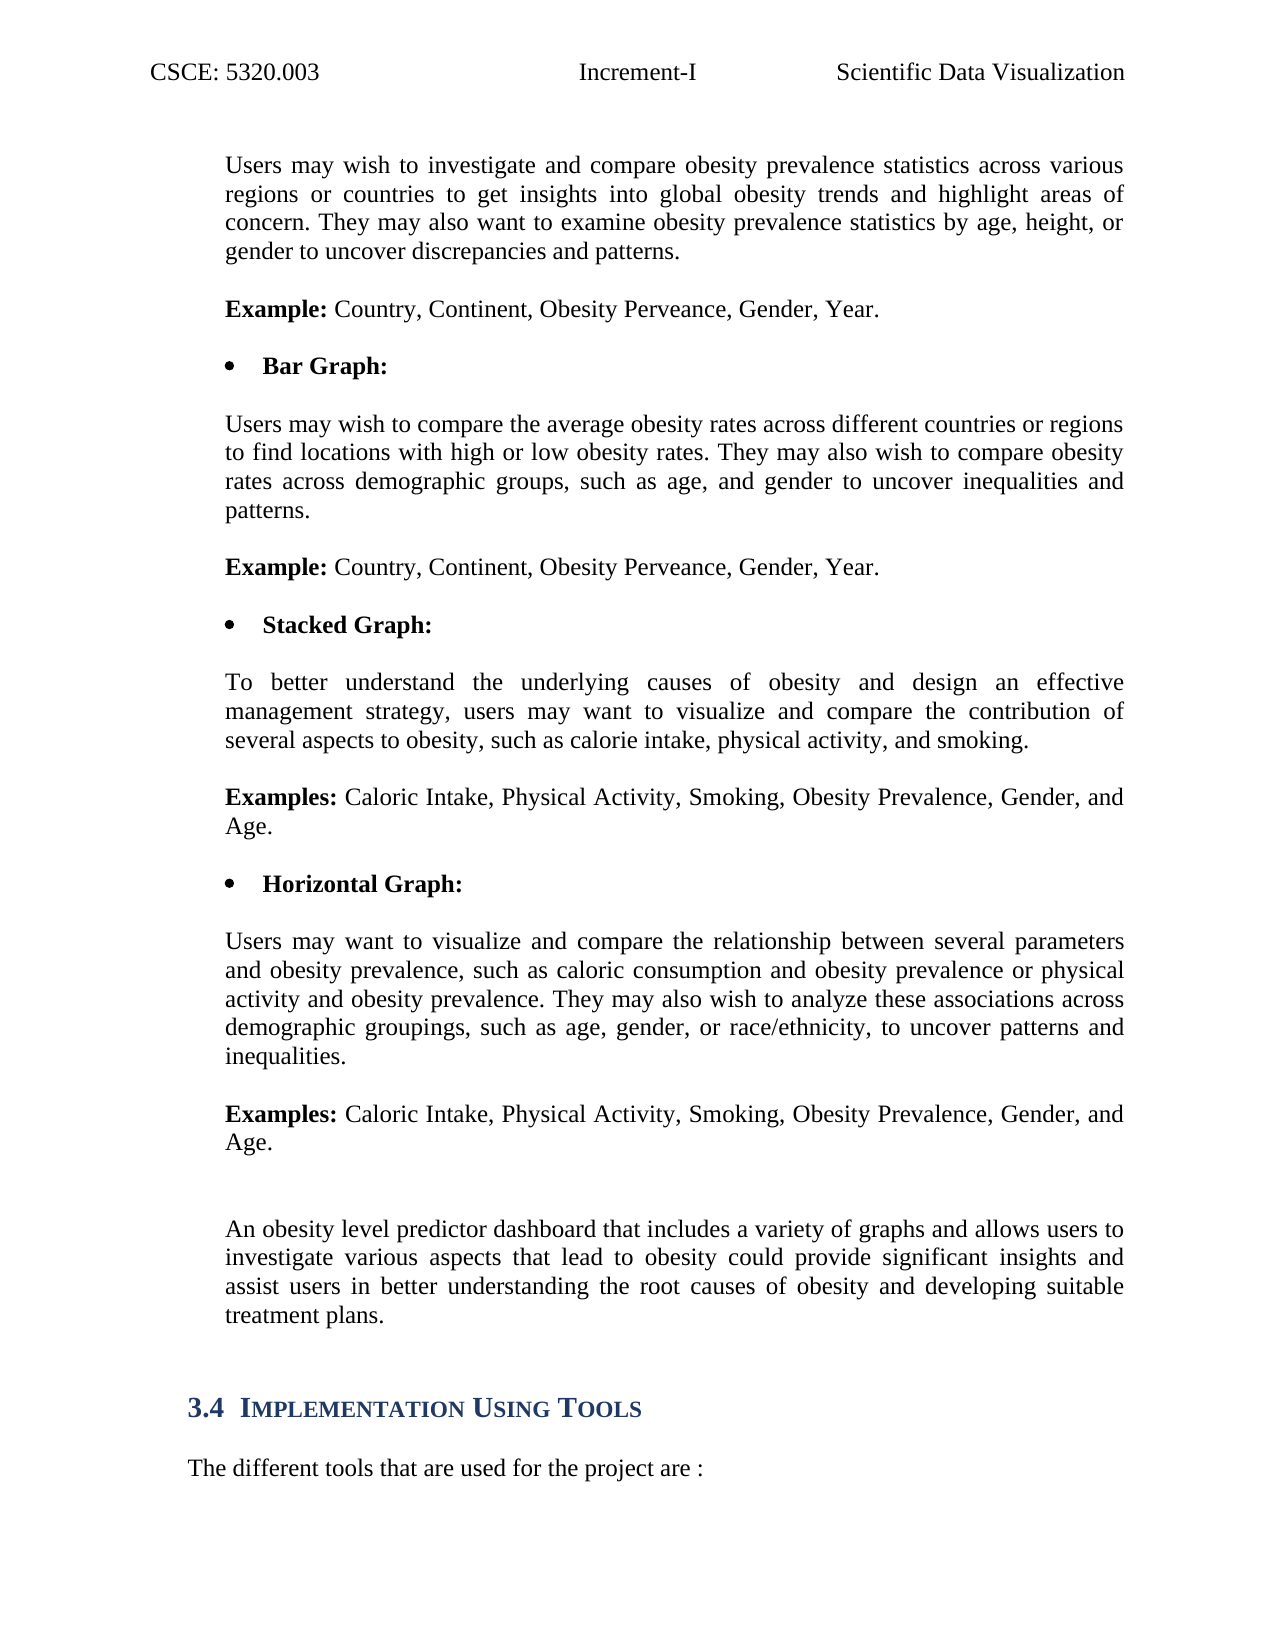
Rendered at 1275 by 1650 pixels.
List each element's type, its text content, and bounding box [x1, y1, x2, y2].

list Horizontal Graph: [225, 869, 1125, 897]
list Users may wish to compare the average obesity rates across different countries or regions to find locations with high or low obesity rates. They may also wish to compare obesity rates across demographic groups, such as age, and gender to uncover inequalities and patterns. [225, 409, 1125, 524]
list Users may want to visualize and compare the relationship between several parameters and obesity prevalence, such as caloric consumption and obesity prevalence or physical activity and obesity prevalence. They may also wish to analyze these associations across demographic groupings, such as age, gender, or race/ethnicity, to uncover patterns and inequalities. [225, 926, 1125, 1070]
list Bar Graph: [225, 351, 1125, 380]
text The different tools that are used for the project are : [150, 1453, 1125, 1481]
list Example: Country, Continent, Obesity Perveance, Gender, Year. [225, 294, 1125, 322]
list Stacked Graph: [225, 610, 1125, 639]
list An obesity level predictor dashboard that includes a variety of graphs and allows users to investigate various aspects that lead to obesity could provide significant insights and assist users in better understanding the root causes of obesity and developing suitable treatment plans. [225, 1214, 1125, 1329]
subtitle Implementation Using Tools [187, 1390, 1125, 1424]
list Examples: Caloric Intake, Physical Activity, Smoking, Obesity Prevalence, Gender, and Age. [225, 1099, 1125, 1156]
list To better understand the underlying causes of obesity and design an effective management strategy, users may want to visualize and compare the contribution of several aspects to obesity, such as calorie intake, physical activity, and smoking. [225, 667, 1125, 754]
list Example: Country, Continent, Obesity Perveance, Gender, Year. [225, 552, 1125, 581]
list Users may wish to investigate and compare obesity prevalence statistics across various regions or countries to get insights into global obesity trends and highlight areas of concern. They may also want to examine obesity prevalence statistics by age, height, or gender to uncover discrepancies and patterns. [225, 150, 1125, 265]
list Examples: Caloric Intake, Physical Activity, Smoking, Obesity Prevalence, Gender, and Age. [225, 782, 1125, 840]
